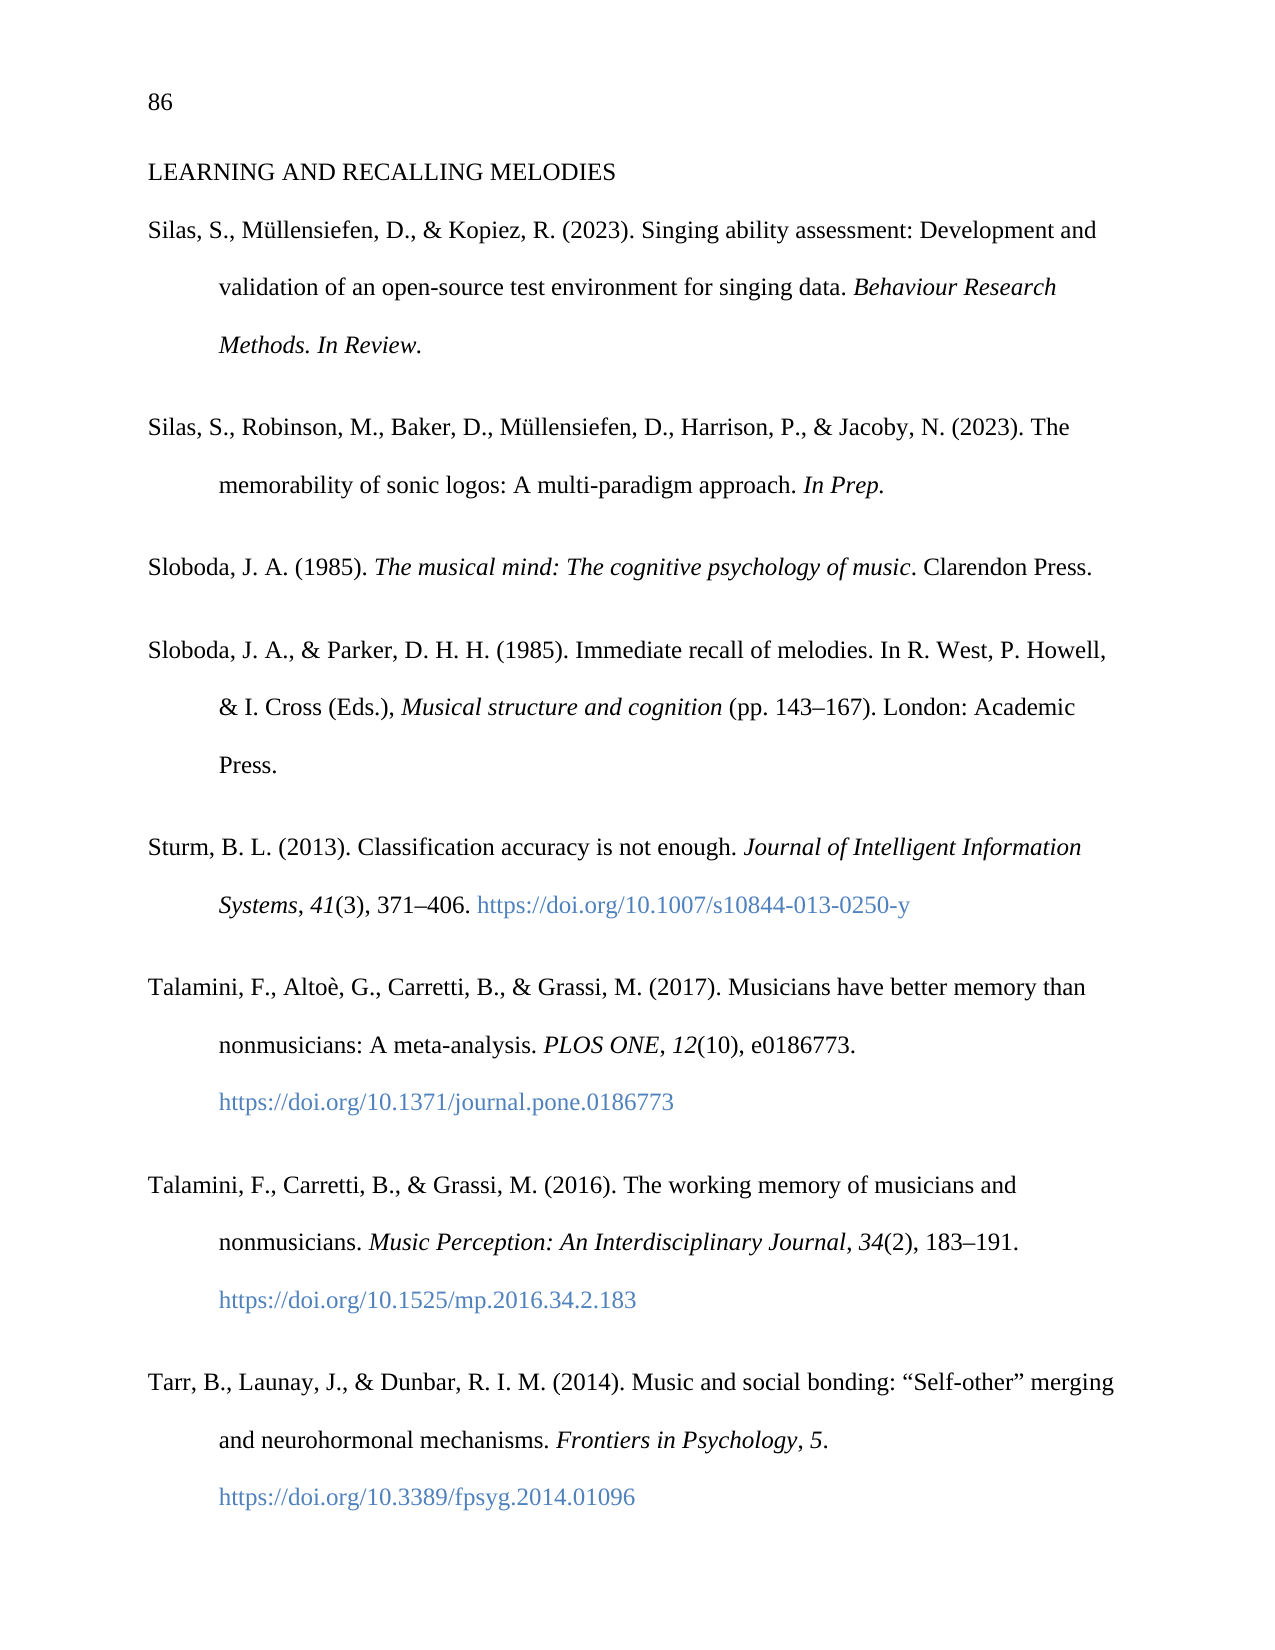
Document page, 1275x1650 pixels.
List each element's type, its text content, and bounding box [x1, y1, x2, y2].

text Silas, S., Müllensiefen, D., & Kopiez, R. (2023). Singing ability assessment: Development and validation of an open-source test environment for singing data. Behaviour Research Methods. In Review. [148, 215, 1127, 359]
text Talamini, F., Carretti, B., & Grassi, M. (2016). The working memory of musicians and nonmusicians. Music Perception: An Interdisciplinary Journal, 34(2), 183–191. https://doi.org/10.1525/mp.2016.34.2.183 [148, 1170, 1127, 1314]
text Sloboda, J. A., & Parker, D. H. H. (1985). Immediate recall of melodies. In R. West, P. Howell, & I. Cross (Eds.), Musical structure and cognition (pp. 143–167). London: Academic Press. [148, 635, 1127, 779]
text Sturm, B. L. (2013). Classification accuracy is not enough. Journal of Intelligent Information Systems, 41(3), 371–406. https://doi.org/10.1007/s10844-013-0250-y [148, 832, 1127, 919]
text Sloboda, J. A. (1985). The musical mind: The cognitive psychology of music. Clarendon Press. [148, 552, 1127, 581]
text Silas, S., Robinson, M., Baker, D., Müllensiefen, D., Harrison, P., & Jacoby, N. (2023). The memorability of sonic logos: A multi-paradigm approach. In Prep. [148, 412, 1127, 499]
text Tarr, B., Launay, J., & Dunbar, R. I. M. (2014). Music and social bonding: “Self-other” merging and neurohormonal mechanisms. Frontiers in Psychology, 5. https://doi.org/10.3389/fpsyg.2014.01096 [148, 1367, 1127, 1511]
text Talamini, F., Altoè, G., Carretti, B., & Grassi, M. (2017). Musicians have better memory than nonmusicians: A meta-analysis. PLOS ONE, 12(10), e0186773. https://doi.org/10.1371/journal.pone.0186773 [148, 972, 1127, 1116]
